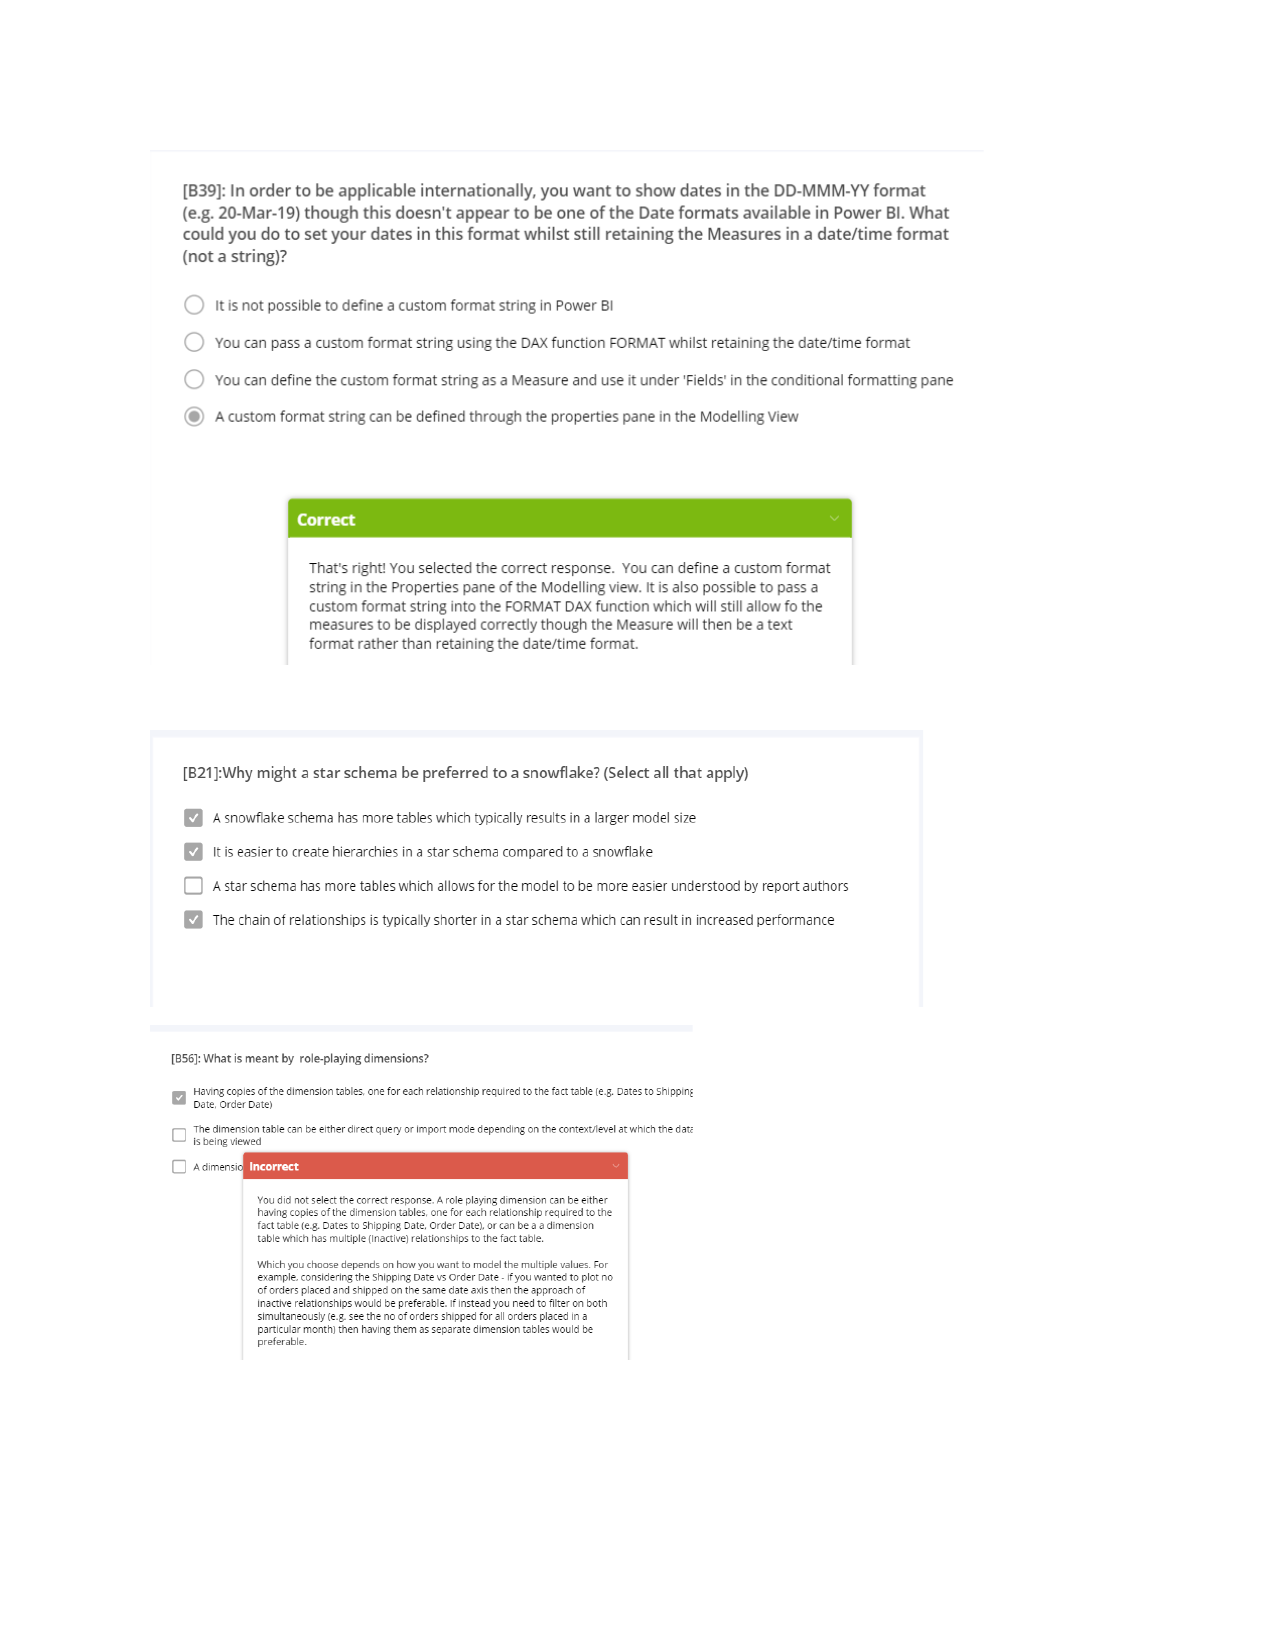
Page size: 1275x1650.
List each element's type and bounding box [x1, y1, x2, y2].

picture [150, 150, 984, 665]
picture [150, 730, 924, 1007]
picture [150, 1025, 693, 1360]
